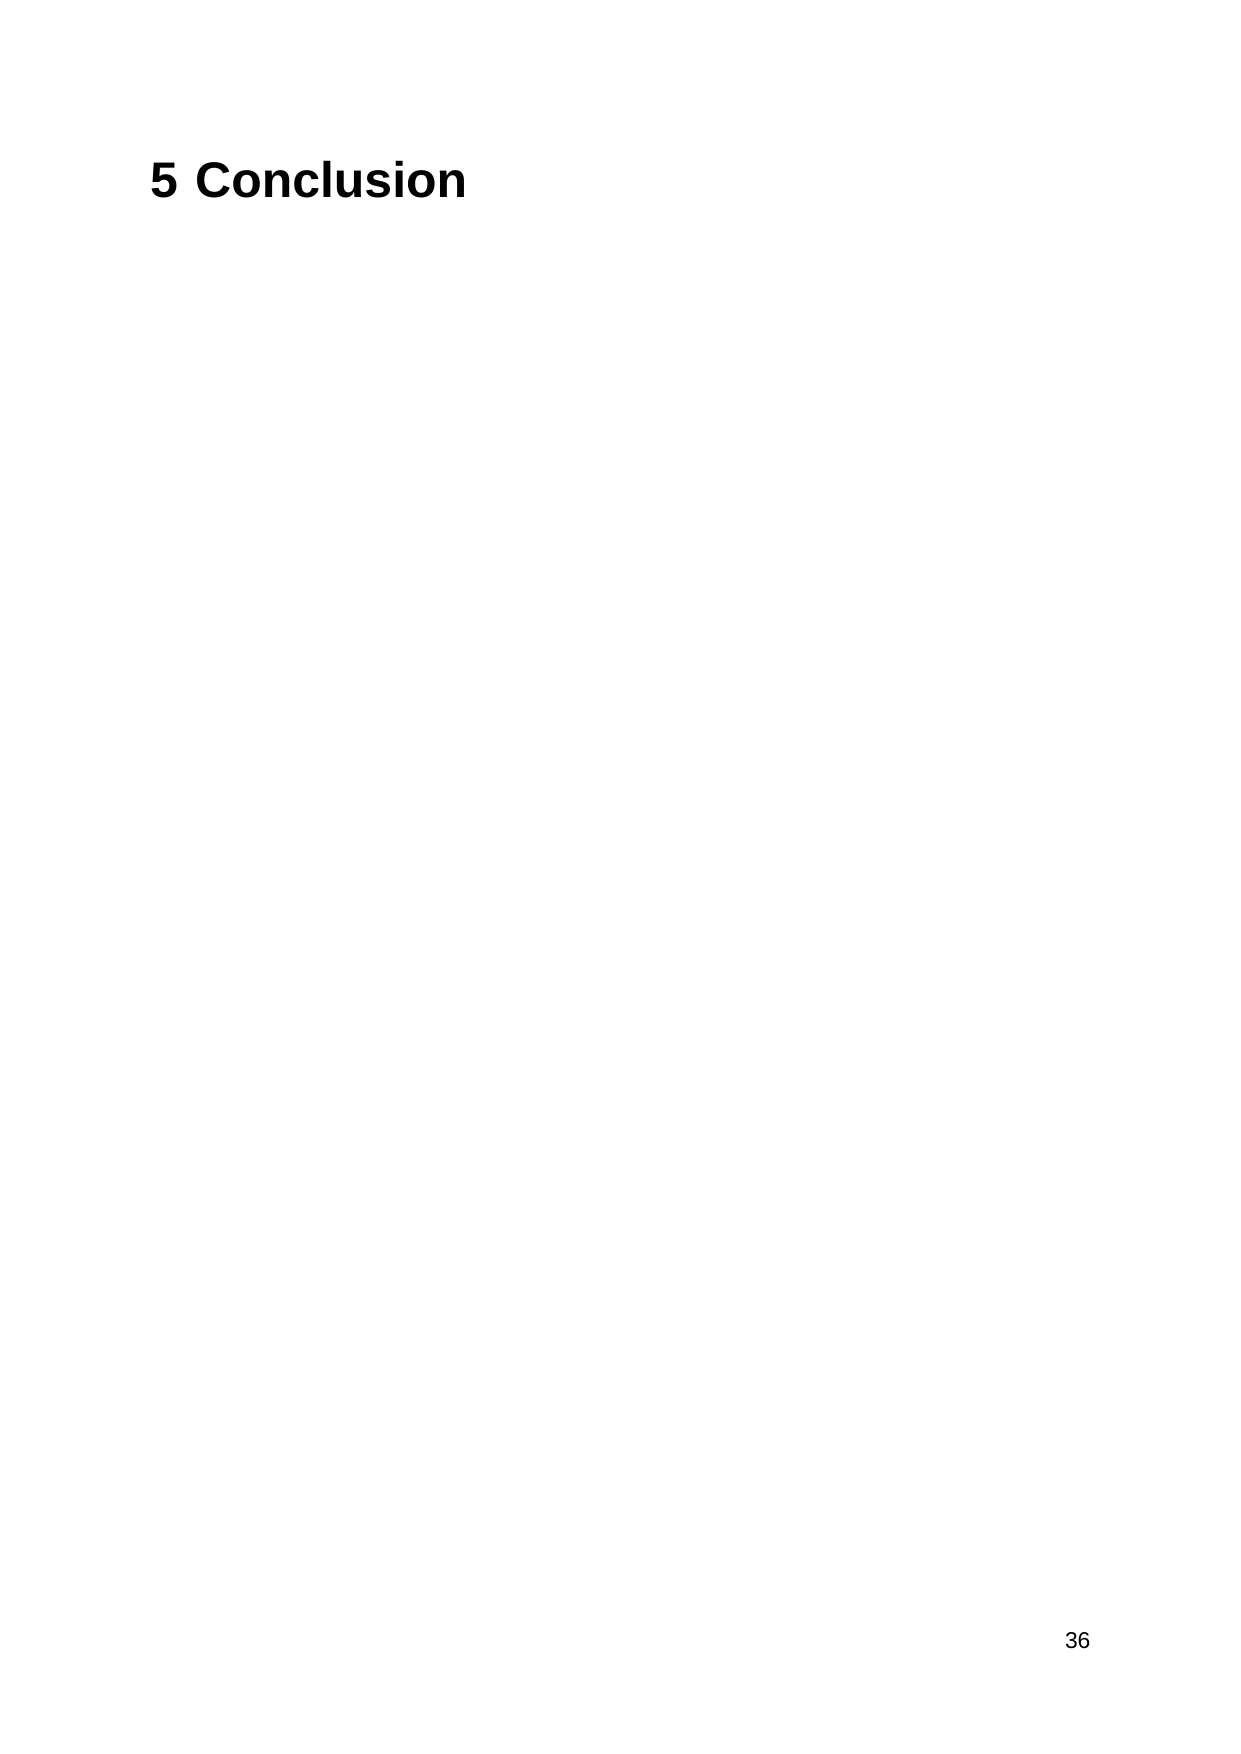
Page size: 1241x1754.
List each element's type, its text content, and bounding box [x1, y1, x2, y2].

subtitle Conclusion [150, 150, 1090, 207]
